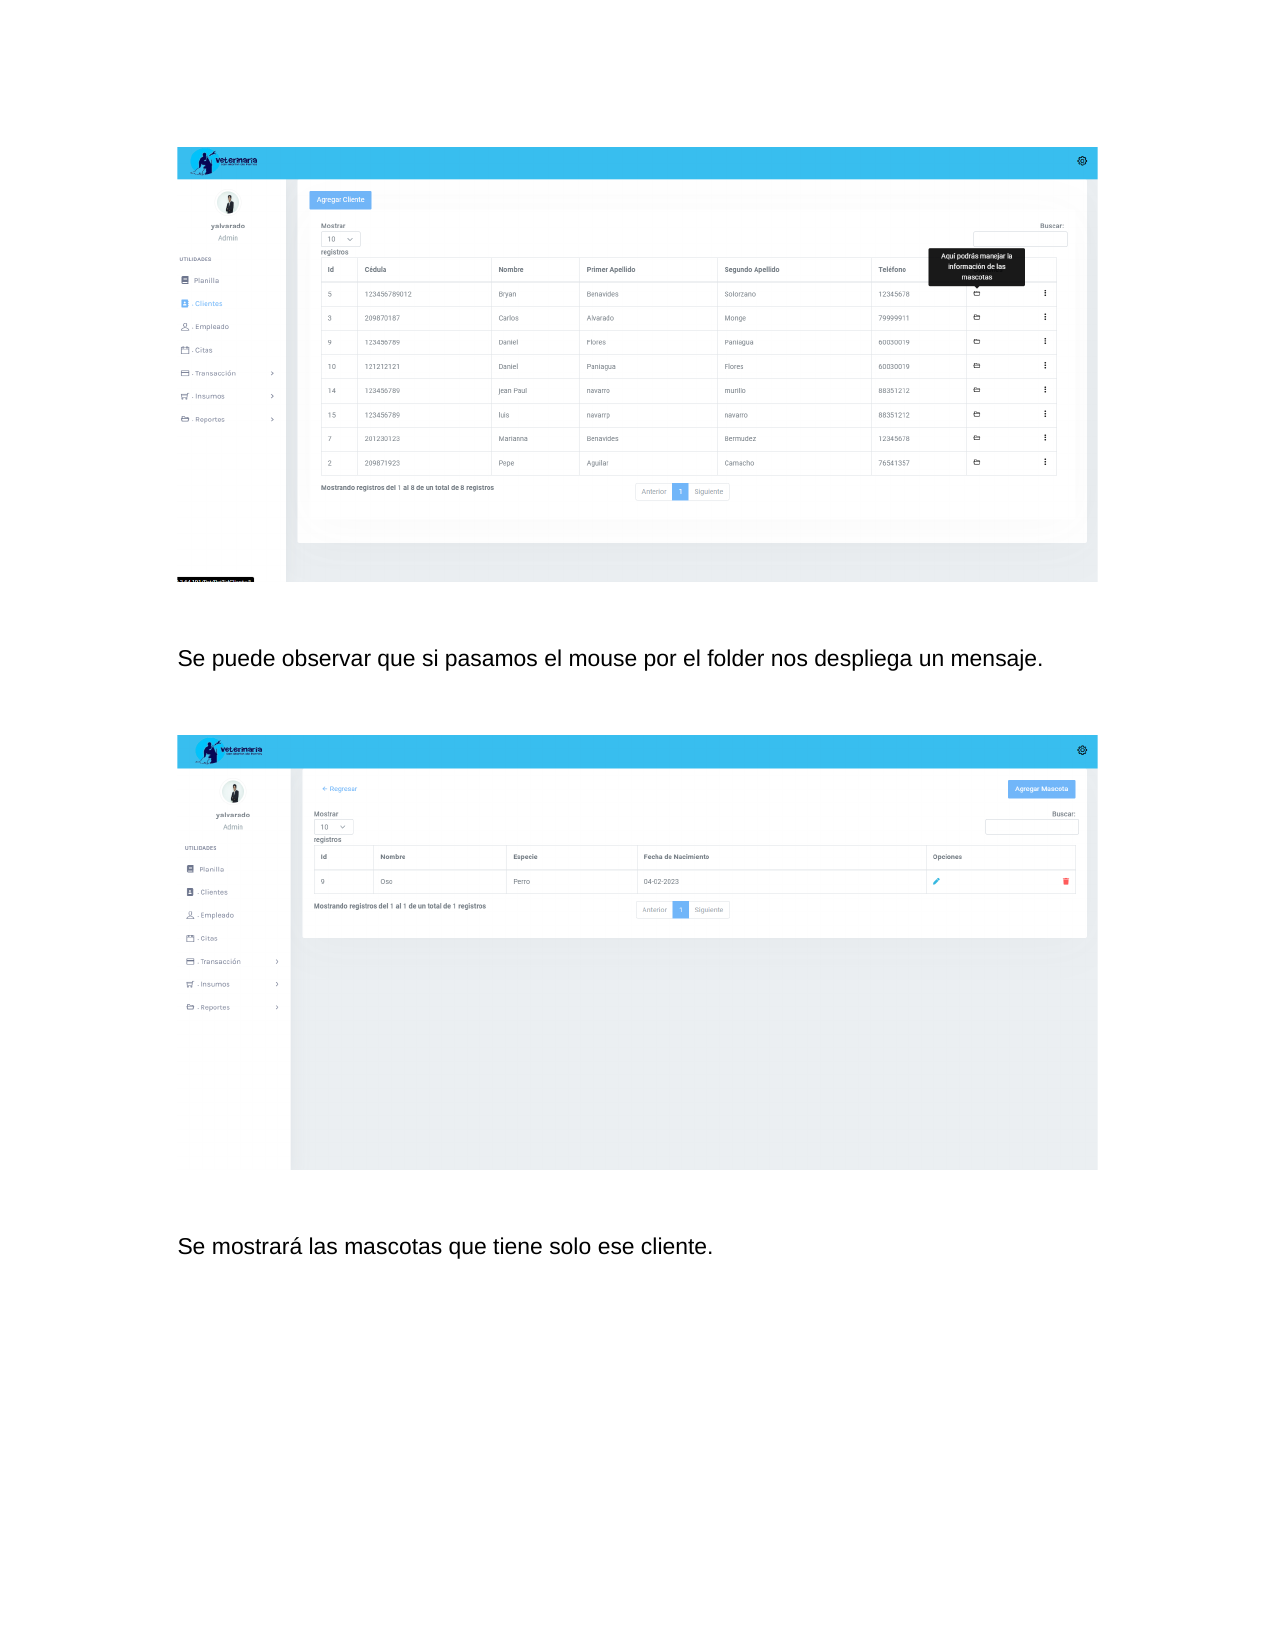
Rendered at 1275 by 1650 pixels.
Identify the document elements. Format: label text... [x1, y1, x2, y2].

text Se puede observar que si pasamos el mouse por el folder nos despliega un mensaje. [177, 645, 1098, 672]
text Se mostrará las mascotas que tiene solo ese cliente. [177, 1233, 1098, 1259]
picture [177, 735, 1098, 1170]
picture [177, 147, 1098, 582]
